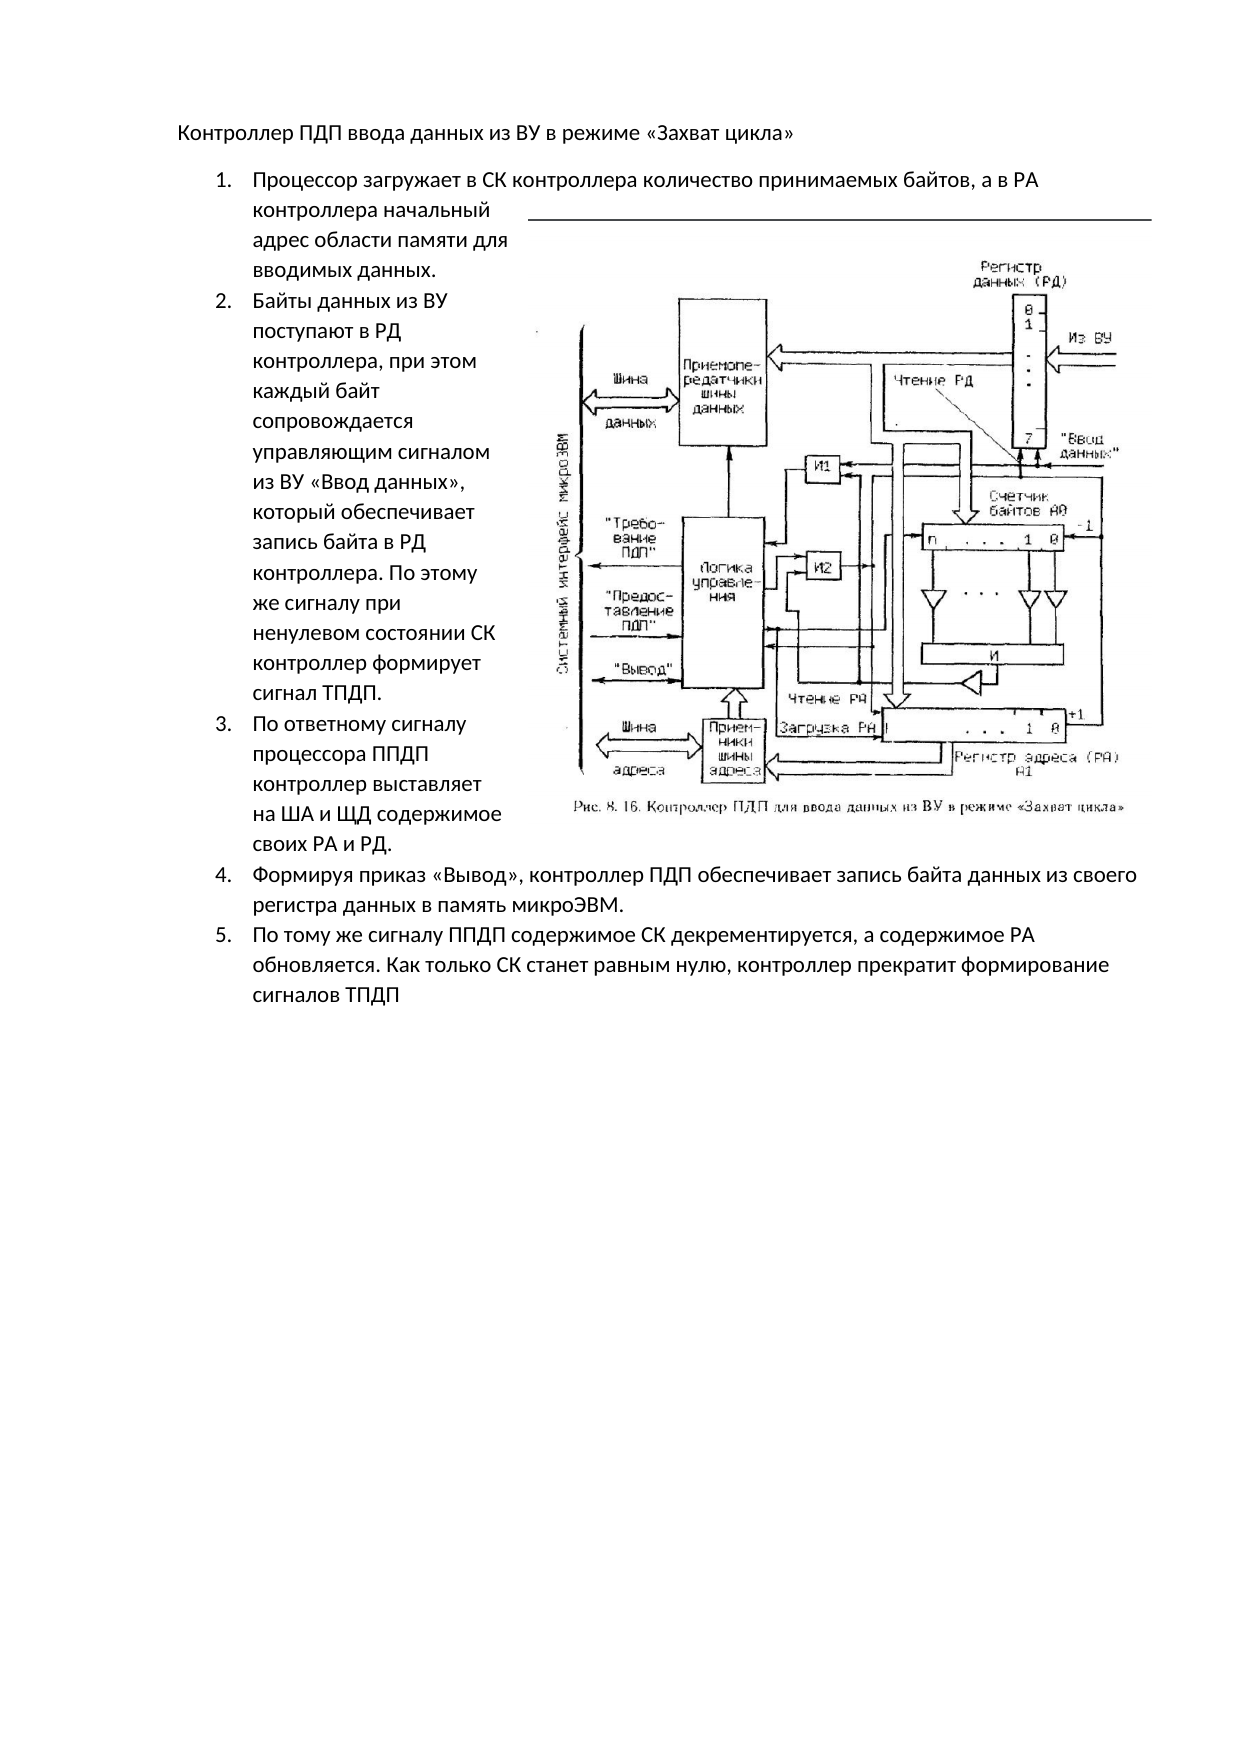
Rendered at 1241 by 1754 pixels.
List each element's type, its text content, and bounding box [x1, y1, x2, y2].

list Процессор загружает в СК контроллера количество принимаемых байтов, а в РА контроллера начальный адрес области памяти для вводимых данных. [215, 165, 1152, 284]
list По тому же сигналу ППДП содержимое СК декрементируется, а содержимое РА обновляется. Как только СК станет равным нулю, контроллер прекратит формирование сигналов ТПДП [215, 920, 1152, 1009]
picture [528, 219, 1152, 824]
text Контроллер ПДП ввода данных из ВУ в режиме «Захват цикла» [177, 118, 1152, 146]
list Байты данных из ВУ поступают в РД контроллера, при этом каждый байт сопровождается управляющим сигналом из ВУ «Ввод данных», который обеспечивает запись байта в РД контроллера. По этому же сигналу при ненулевом состоянии СК контроллер формирует сигнал ТПДП. [215, 286, 528, 707]
list Формируя приказ «Вывод», контроллер ПДП обеспечивает запись байта данных из своего регистра данных в память микроЭВМ. [215, 860, 1152, 918]
list По ответному сигналу процессора ППДП контроллер выставляет на ША и ЩД содержимое своих РА и РД. [215, 709, 1152, 858]
